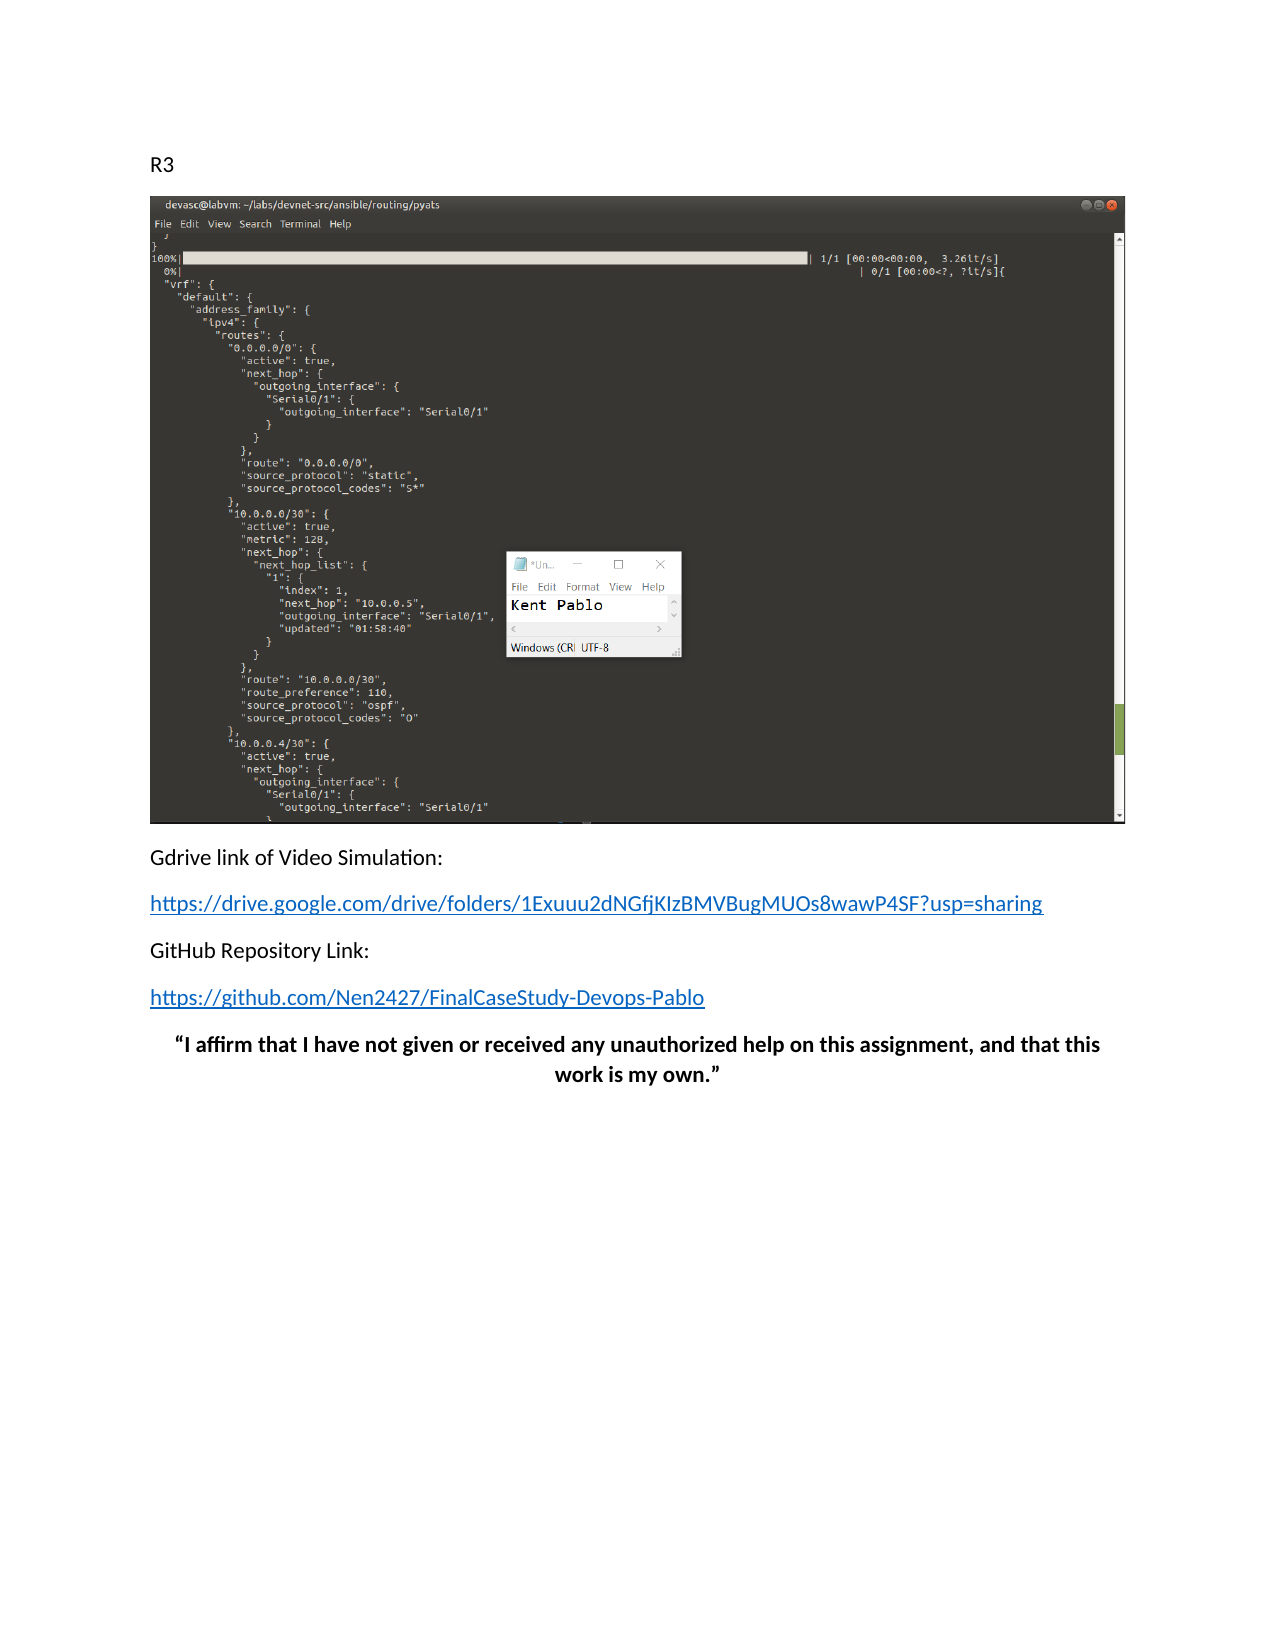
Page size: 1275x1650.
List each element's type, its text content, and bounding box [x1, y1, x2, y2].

text “I affirm that I have not given or received any unauthorized help on this assignment, and that this work is my own.” [150, 1030, 1125, 1088]
picture [150, 196, 1125, 824]
text https://drive.google.com/drive/folders/1Exuuu2dNGfjKIzBMVBugMUOs8wawP4SF?usp=sharing [150, 889, 1125, 917]
text GitHub Repository Link: [150, 936, 1125, 964]
text https://github.com/Nen2427/FinalCaseStudy-Devops-Pablo [150, 983, 1125, 1011]
text Gdrive link of Video Simulation: [150, 843, 1125, 871]
text R3 [150, 150, 1125, 178]
